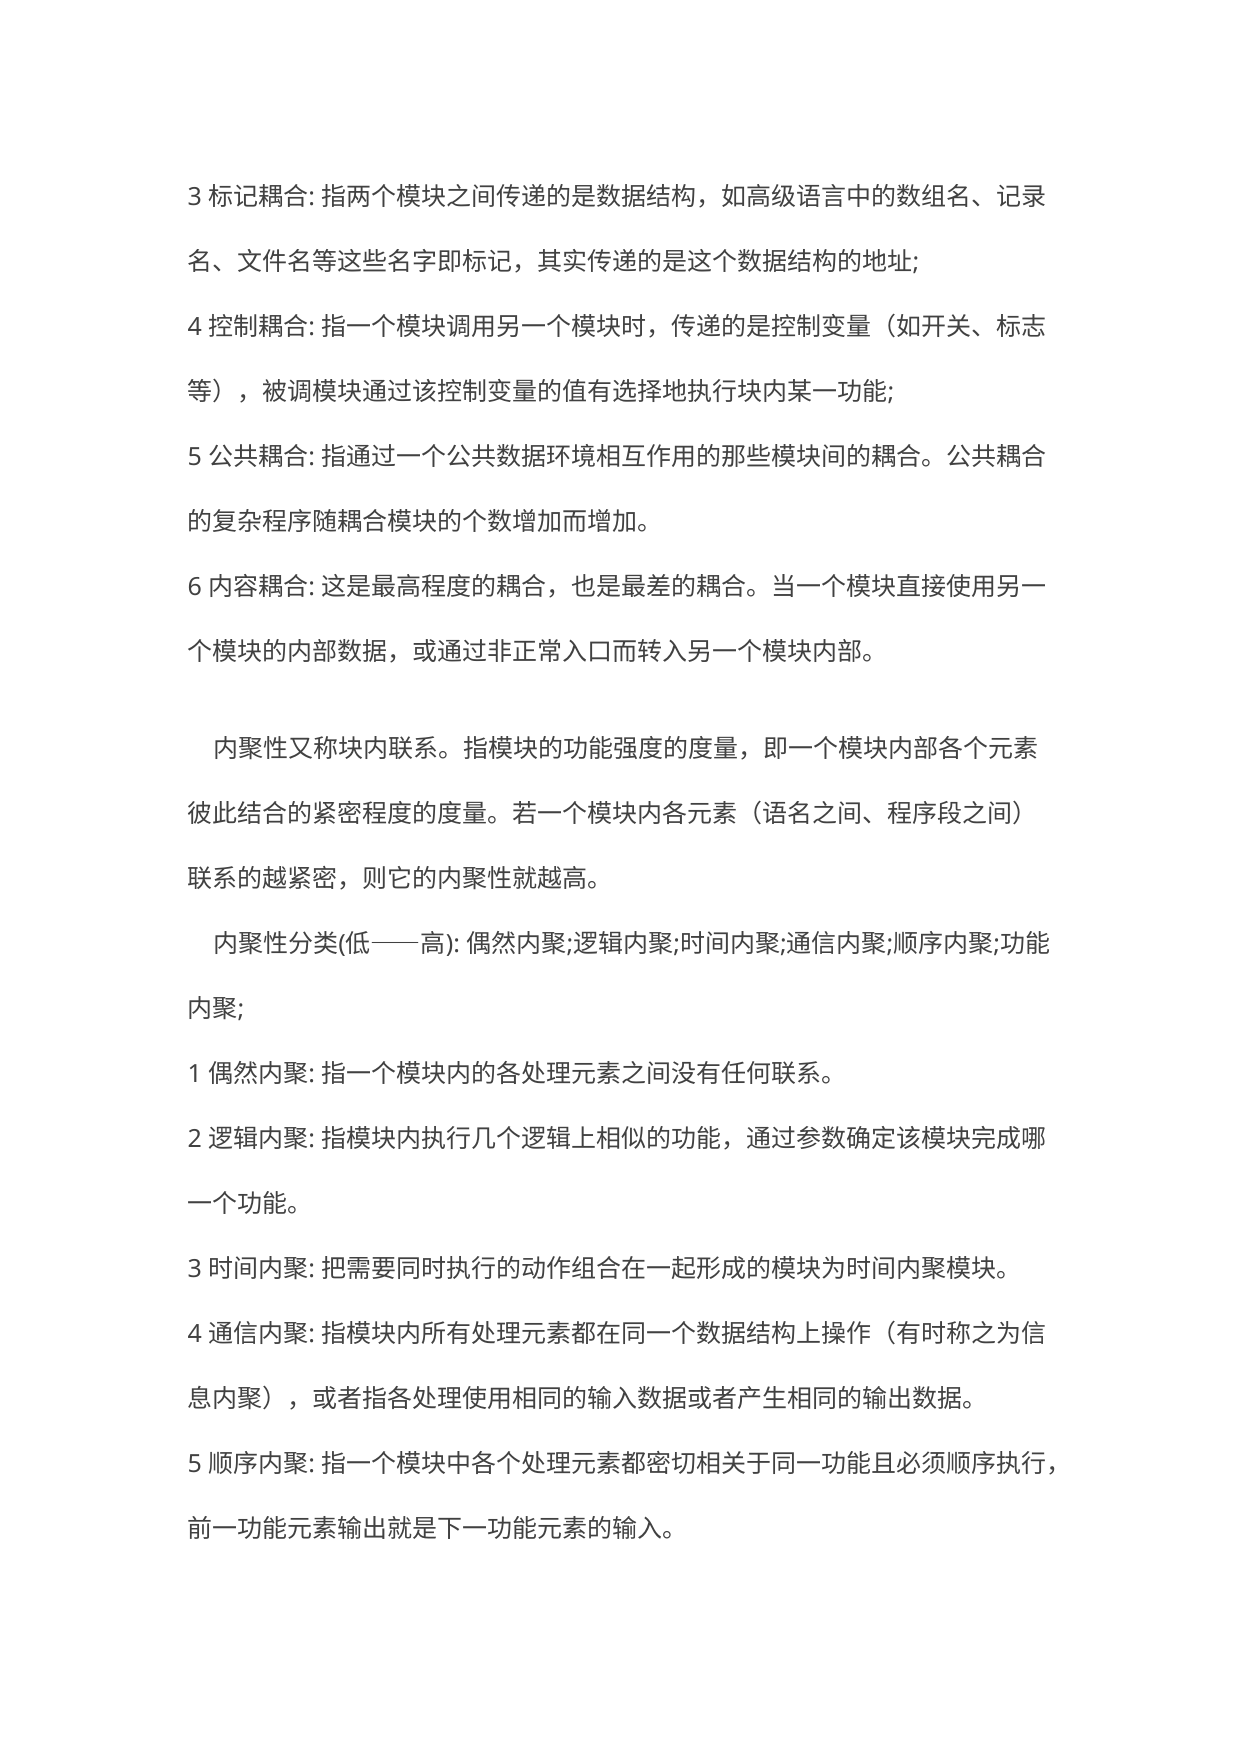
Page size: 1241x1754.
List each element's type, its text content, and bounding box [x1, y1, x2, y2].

text 5 顺序内聚: 指一个模块中各个处理元素都密切相关于同一功能且必须顺序执行，前一功能元素输出就是下一功能元素的输入。 [187, 1429, 1053, 1559]
text 1 偶然内聚: 指一个模块内的各处理元素之间没有任何联系。 [187, 1039, 1053, 1104]
text 4 控制耦合: 指一个模块调用另一个模块时，传递的是控制变量（如开关、标志等），被调模块通过该控制变量的值有选择地执行块内某一功能; [187, 292, 1053, 422]
text 内聚性分类(低――高): 偶然内聚;逻辑内聚;时间内聚;通信内聚;顺序内聚;功能内聚; [187, 909, 1053, 1039]
text 4 通信内聚: 指模块内所有处理元素都在同一个数据结构上操作（有时称之为信息内聚），或者指各处理使用相同的输入数据或者产生相同的输出数据。 [187, 1299, 1053, 1429]
text 5 公共耦合: 指通过一个公共数据环境相互作用的那些模块间的耦合。公共耦合的复杂程序随耦合模块的个数增加而增加。 [187, 422, 1053, 552]
text 6 内容耦合: 这是最高程度的耦合，也是最差的耦合。当一个模块直接使用另一个模块的内部数据，或通过非正常入口而转入另一个模块内部。 [187, 552, 1053, 682]
text 2 逻辑内聚: 指模块内执行几个逻辑上相似的功能，通过参数确定该模块完成哪一个功能。 [187, 1104, 1053, 1234]
text 内聚性又称块内联系。指模块的功能强度的度量，即一个模块内部各个元素彼此结合的紧密程度的度量。若一个模块内各元素（语名之间、程序段之间）联系的越紧密，则它的内聚性就越高。 [187, 714, 1053, 909]
text 3 标记耦合: 指两个模块之间传递的是数据结构，如高级语言中的数组名、记录名、文件名等这些名字即标记，其实传递的是这个数据结构的地址; [187, 162, 1053, 292]
text 3 时间内聚: 把需要同时执行的动作组合在一起形成的模块为时间内聚模块。 [187, 1234, 1053, 1299]
